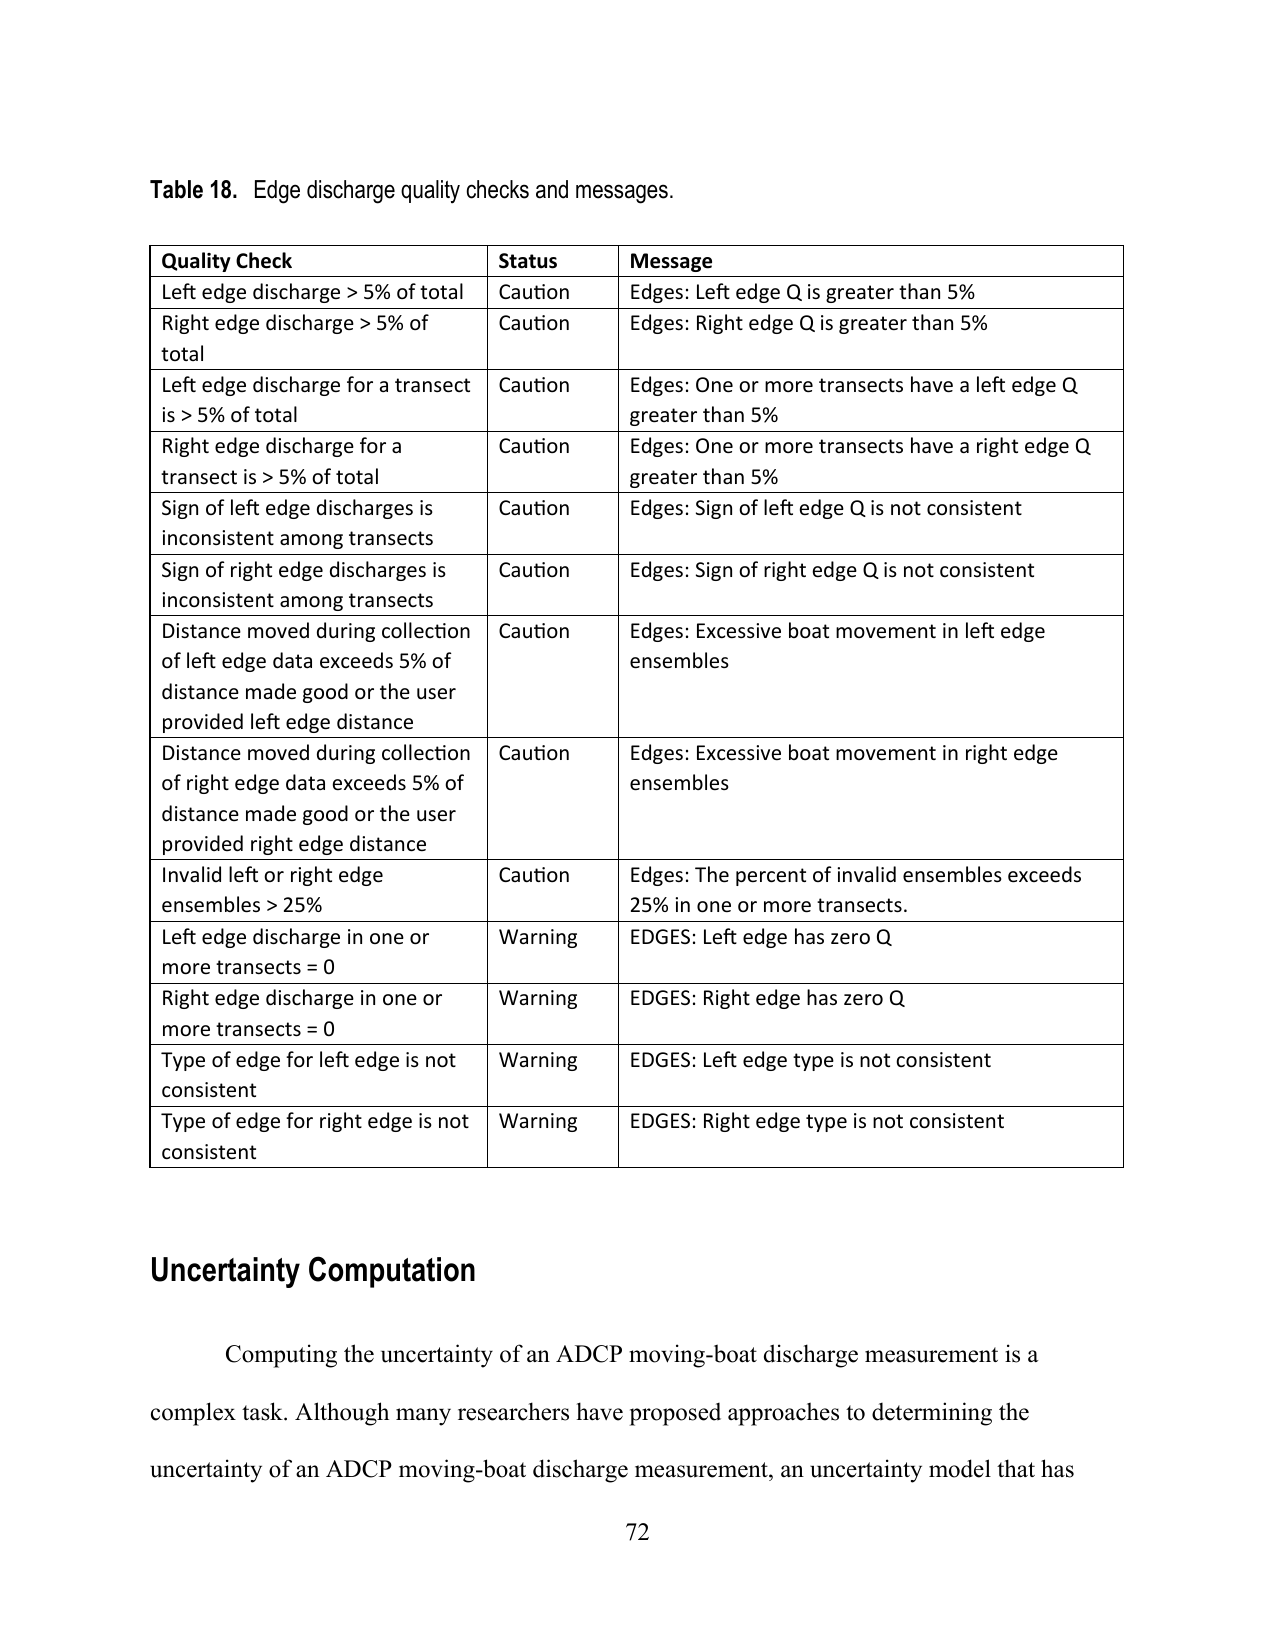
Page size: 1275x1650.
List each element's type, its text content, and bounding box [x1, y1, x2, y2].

table_cell EDGES: Left edge type is not consistent [619, 1045, 1123, 1106]
table_cell Edges: Sign of right edge Q is not consistent [619, 555, 1123, 615]
table_cell Warning [488, 1045, 618, 1106]
table_cell EDGES: Right edge has zero Q [619, 984, 1123, 1044]
title Edge discharge quality checks and messages. [150, 175, 1125, 204]
table_cell Caution [488, 738, 618, 859]
table_cell Warning [488, 922, 618, 982]
table_cell Edges: The percent of invalid ensembles exceeds 25% in one or more transects. [619, 860, 1123, 921]
table_cell Edges: Excessive boat movement in right edge ensembles [619, 738, 1123, 859]
table_cell Edges: One or more transects have a left edge Q greater than 5% [619, 370, 1123, 431]
table_cell Caution [488, 860, 618, 921]
table_cell Edges: Sign of left edge Q is not consistent [619, 493, 1123, 554]
table_cell Right edge discharge in one or more transects = 0 [151, 984, 487, 1044]
table_cell Caution [488, 277, 618, 307]
table_cell Left edge discharge for a transect is > 5% of total [151, 370, 487, 431]
table_cell Distance moved during collection of right edge data exceeds 5% of distance made good or the user provided right edge distance [151, 738, 487, 859]
table_cell Warning [488, 1107, 618, 1167]
table_cell Sign of right edge discharges is inconsistent among transects [151, 555, 487, 615]
table_cell Caution [488, 493, 618, 554]
table_cell Warning [488, 984, 618, 1044]
table_cell Edges: Left edge Q is greater than 5% [619, 277, 1123, 307]
table_cell Invalid left or right edge ensembles > 25% [151, 860, 487, 921]
table_cell Caution [488, 370, 618, 431]
table_header Message [619, 246, 1123, 276]
table_cell Type of edge for right edge is not consistent [151, 1107, 487, 1167]
table_cell Distance moved during collection of left edge data exceeds 5% of distance made good or the user provided left edge distance [151, 616, 487, 737]
table_cell Type of edge for left edge is not consistent [151, 1045, 487, 1106]
table_cell Right edge discharge for a transect is > 5% of total [151, 432, 487, 492]
table_cell Sign of left edge discharges is inconsistent among transects [151, 493, 487, 554]
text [150, 1339, 1125, 1483]
subtitle Uncertainty Computation [150, 1251, 1125, 1289]
table_cell Caution [488, 309, 618, 369]
table_cell Caution [488, 432, 618, 492]
table_header Status [488, 246, 618, 276]
table_cell Right edge discharge > 5% of total [151, 309, 487, 369]
table_cell EDGES: Left edge has zero Q [619, 922, 1123, 982]
table_cell Caution [488, 616, 618, 737]
table_cell Edges: Right edge Q is greater than 5% [619, 309, 1123, 369]
table_cell Left edge discharge in one or more transects = 0 [151, 922, 487, 982]
table_cell Left edge discharge > 5% of total [151, 277, 487, 307]
table_cell Caution [488, 555, 618, 615]
table_cell Edges: One or more transects have a right edge Q greater than 5% [619, 432, 1123, 492]
table_cell Edges: Excessive boat movement in left edge ensembles [619, 616, 1123, 737]
table_header Quality Check [151, 246, 487, 276]
table_cell EDGES: Right edge type is not consistent [619, 1107, 1123, 1167]
